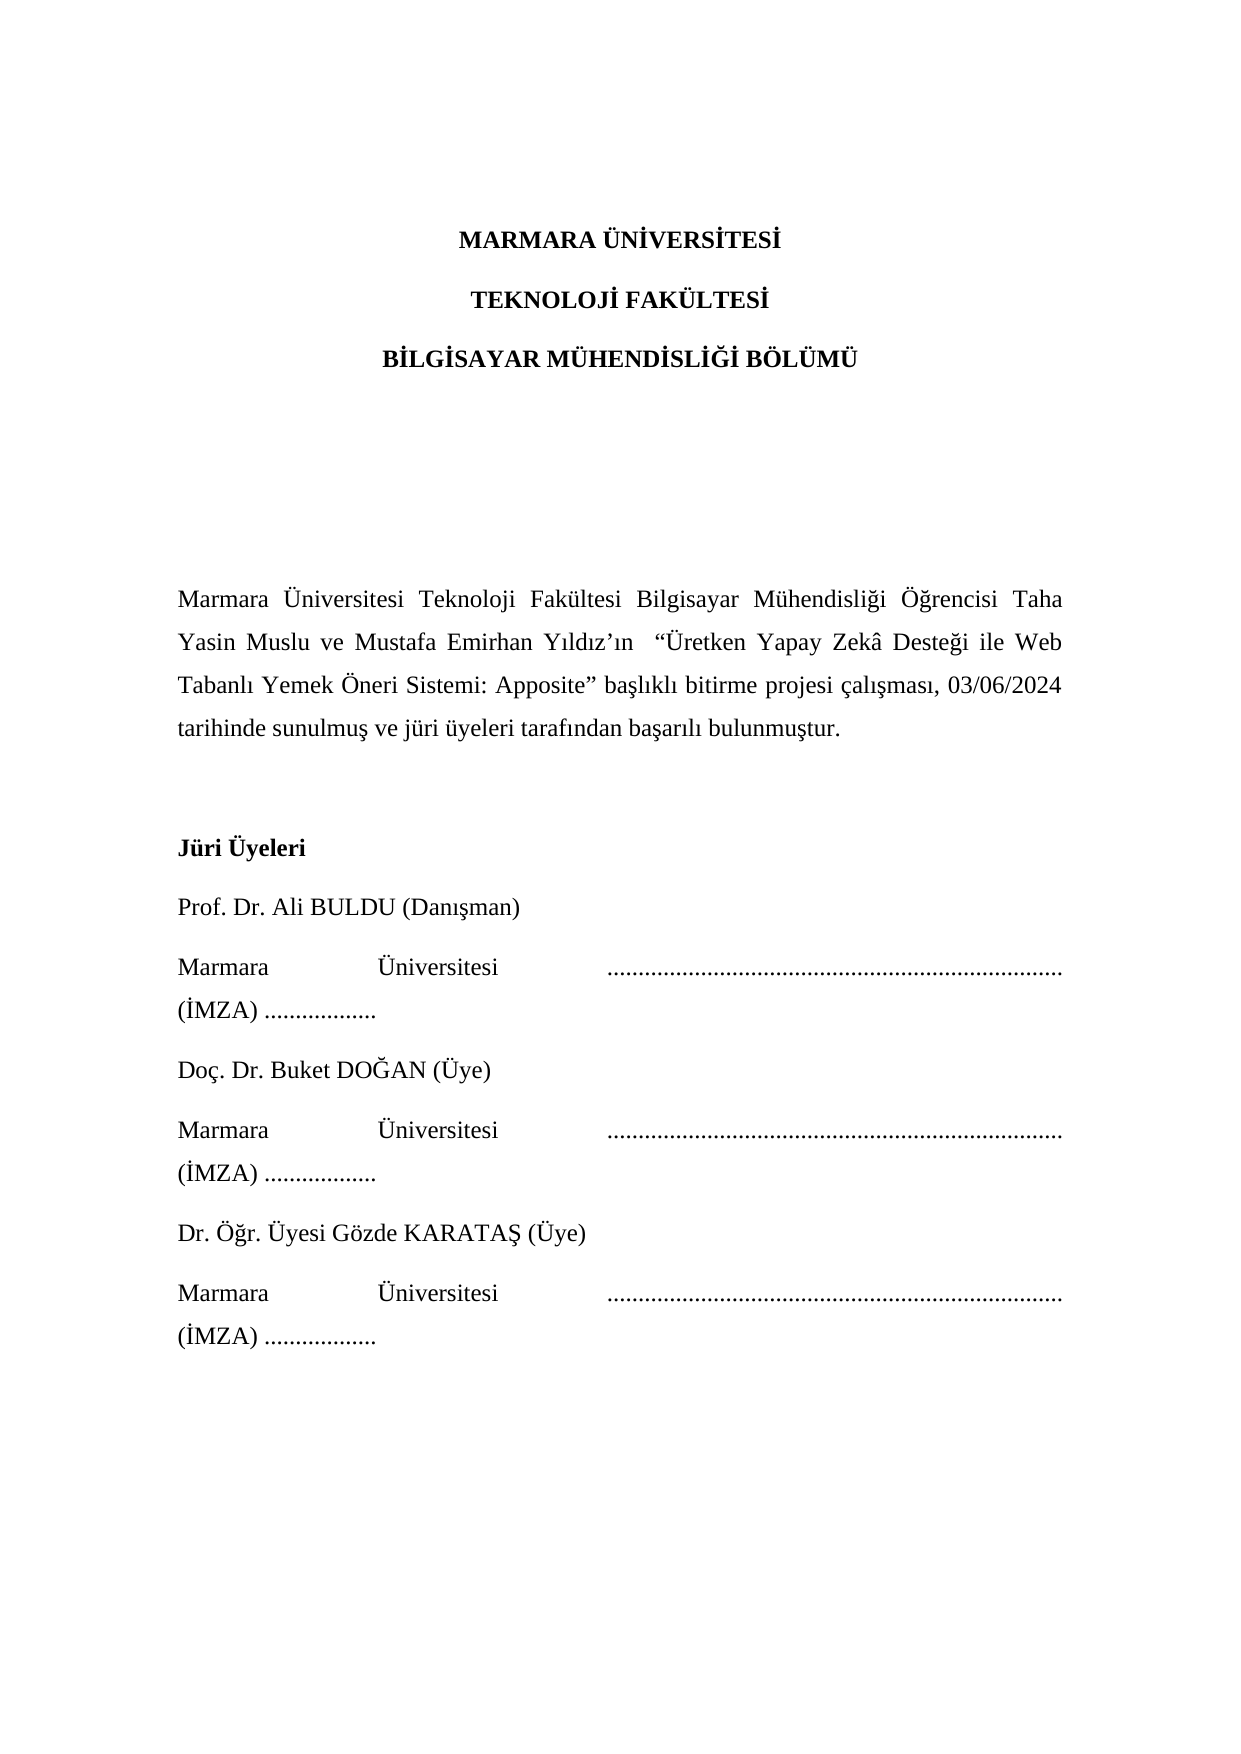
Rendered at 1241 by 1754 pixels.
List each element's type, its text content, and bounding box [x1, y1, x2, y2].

text Marmara Üniversitesi ......................................................................... (İMZA) .................. [177, 1278, 1063, 1349]
text Marmara Üniversitesi ......................................................................... (İMZA) .................. [177, 952, 1063, 1024]
text BİLGİSAYAR MÜHENDİSLİĞİ BÖLÜMÜ [177, 344, 1063, 373]
text Marmara Üniversitesi Teknoloji Fakültesi Bilgisayar Mühendisliği Öğrencisi Taha Yasin Muslu ve Mustafa Emirhan Yıldız’ın “Üretken Yapay Zekâ Desteği ile Web Tabanlı Yemek Öneri Sistemi: Apposite” başlıklı bitirme projesi çalışması, 03/06/2024 tarihinde sunulmuş ve jüri üyeleri tarafından başarılı bulunmuştur. [177, 584, 1063, 742]
text TEKNOLOJİ FAKÜLTESİ [177, 285, 1063, 313]
text MARMARA ÜNİVERSİTESİ [177, 225, 1063, 254]
text Jüri Üyeleri [177, 833, 1063, 861]
text Prof. Dr. Ali BULDU (Danışman) [177, 892, 1063, 921]
text Dr. Öğr. Üyesi Gözde KARATAŞ (Üye) [177, 1218, 1063, 1247]
text Doç. Dr. Buket DOĞAN (Üye) [177, 1055, 1063, 1084]
text Marmara Üniversitesi ......................................................................... (İMZA) .................. [177, 1115, 1063, 1187]
